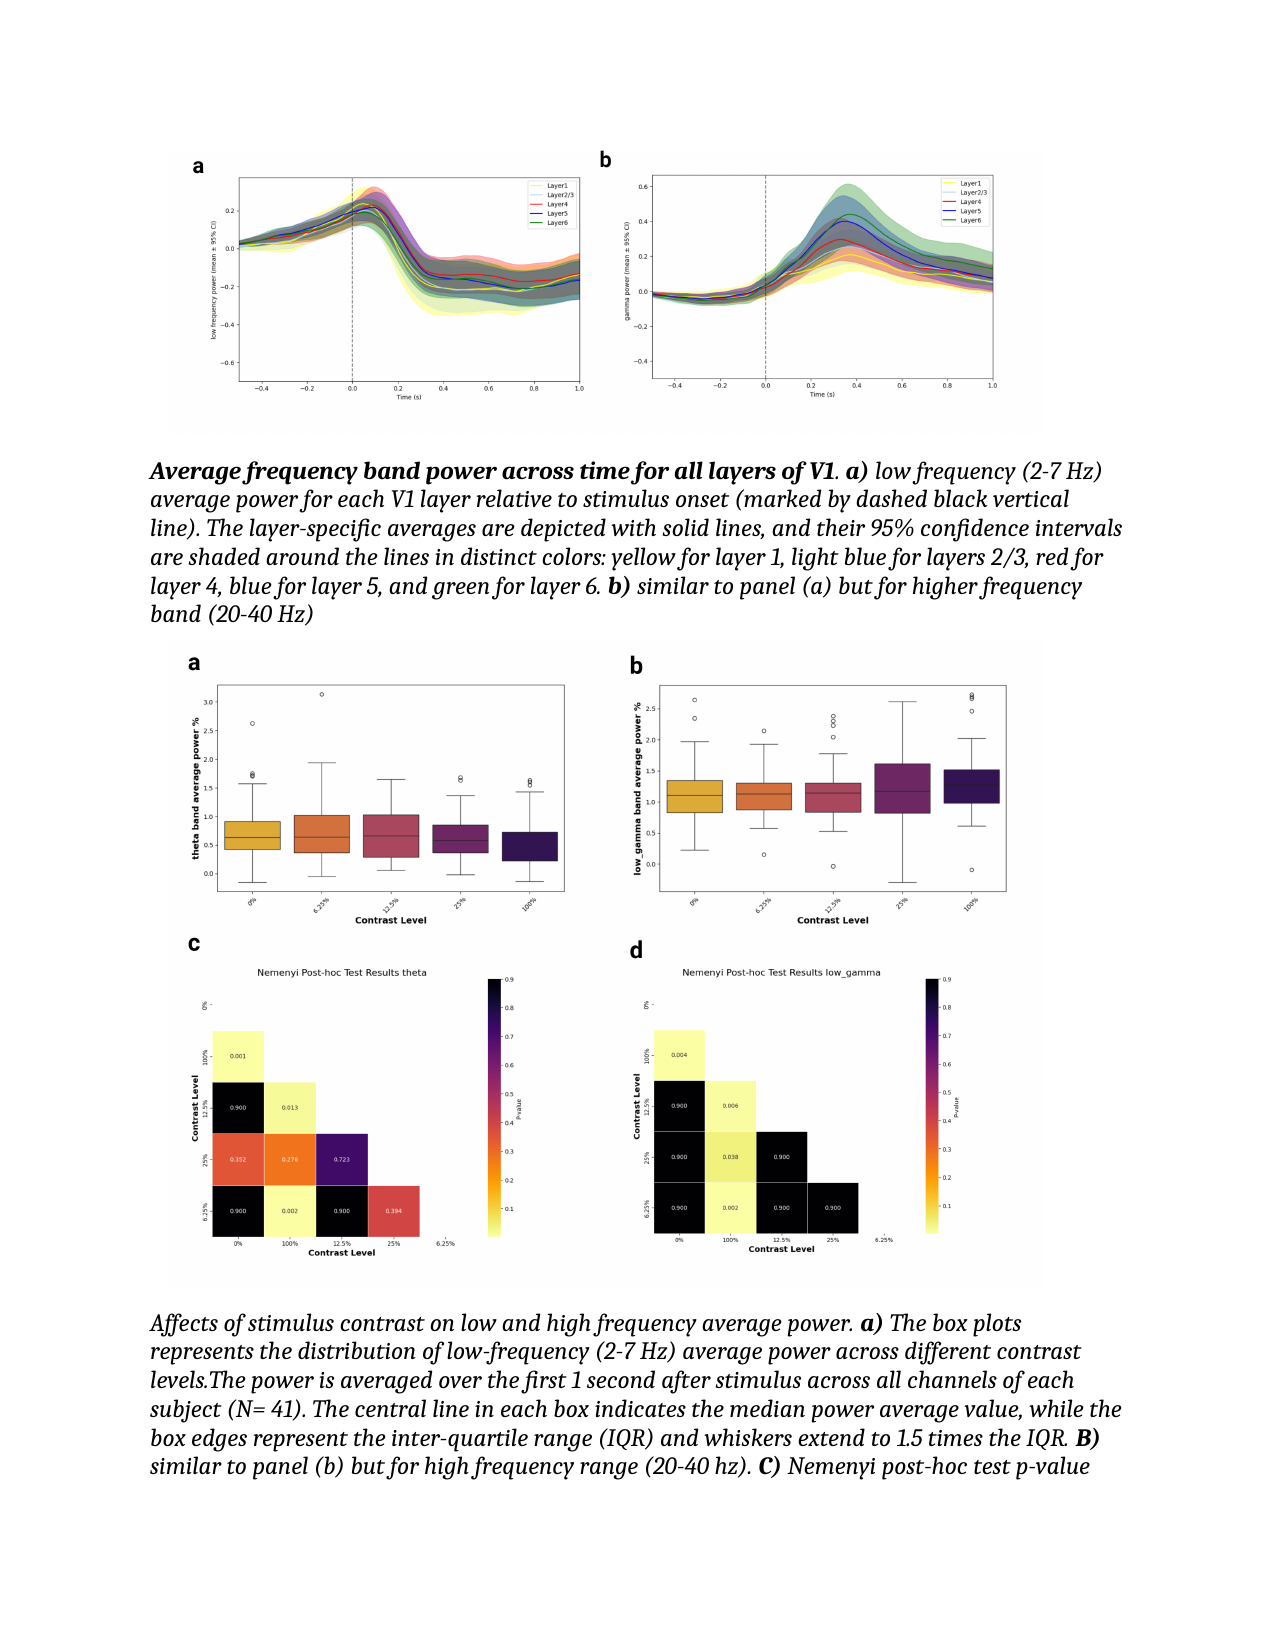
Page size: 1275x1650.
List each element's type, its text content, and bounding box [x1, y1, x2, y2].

picture [168, 641, 1044, 1288]
text Average frequency band power across time for all layers of V1. a) low frequency (2-7 Hz) average power for each V1 layer relative to stimulus onset (marked by dashed black vertical line). The layer-specific averages are depicted with solid lines, and their 95% confidence intervals are shaded around the lines in distinct colors: yellow for layer 1, light blue for layers 2/3, red for layer 4, blue for layer 5, and green for layer 6. b) similar to panel (a) but for higher frequency band (20-40 Hz) [150, 457, 1125, 629]
picture [168, 150, 1044, 436]
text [150, 1308, 1125, 1481]
